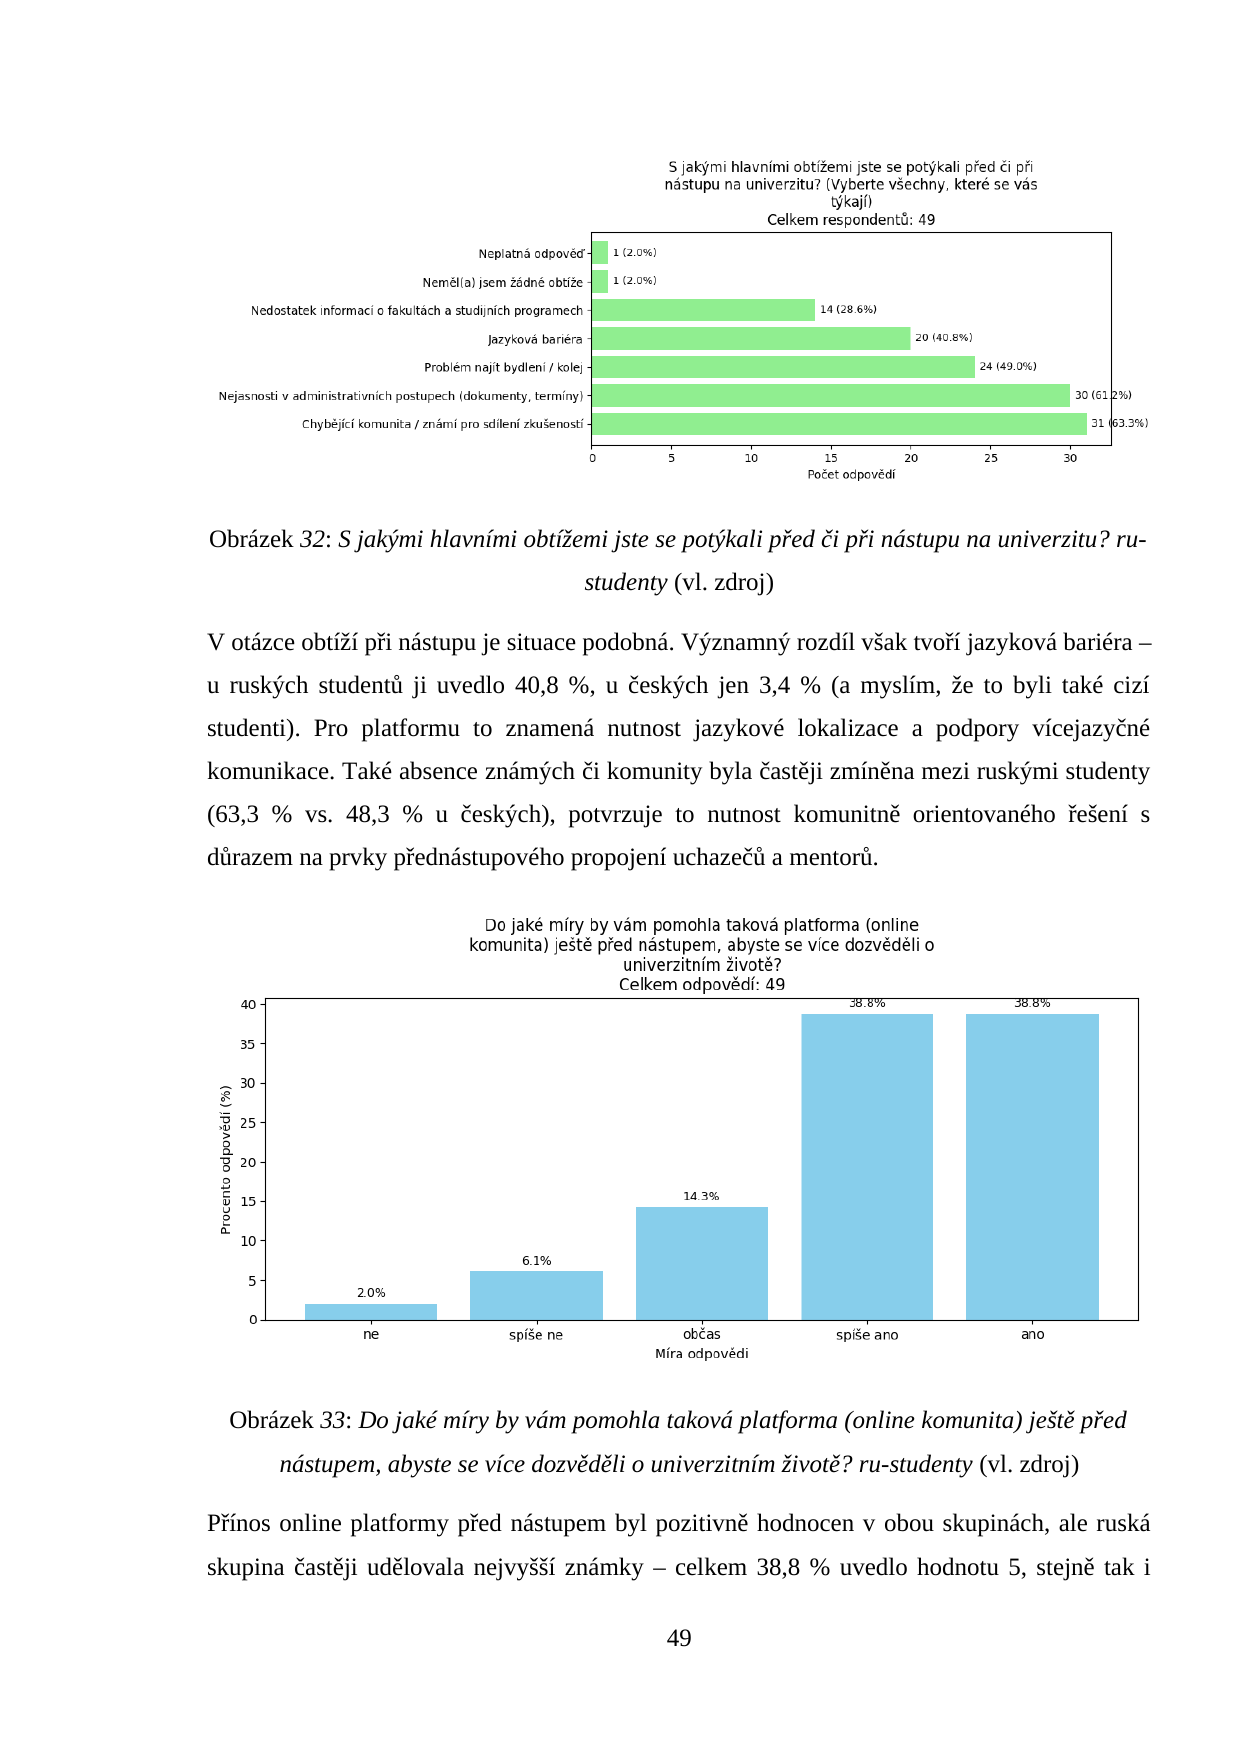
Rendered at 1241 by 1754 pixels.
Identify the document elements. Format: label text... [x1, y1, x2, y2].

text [207, 1508, 1152, 1580]
picture [206, 147, 1152, 493]
text V otázce obtíží při nástupu je situace podobná. Významný rozdíl však tvoří jazyková bariéra – u ruských studentů ji uvedlo 40,8 %, u českých jen 3,4 % (a myslím, že to byli také cizí studenti). Pro platformu to znamená nutnost jazykové lokalizace a podpory vícejazyčné komunikace. Také absence známých či komunity byla častěji zmíněna mezi ruskými studenty (63,3 % vs. 48,3 % u českých), potvrzuje to nutnost komunitně orientovaného řešení s důrazem na prvky přednástupového propojení uchazečů a mentorů. [207, 627, 1152, 871]
picture [206, 902, 1152, 1375]
text Obrázek 33: Do jaké míry by vám pomohla taková platforma (online komunita) ještě před nástupem, abyste se více dozvěděli o univerzitním životě? ru-studenty (vl. zdroj) [207, 1406, 1152, 1477]
text Obrázek 32: S jakými hlavními obtížemi jste se potýkali před či při nástupu na univerzitu? ru-studenty (vl. zdroj) [207, 524, 1152, 596]
